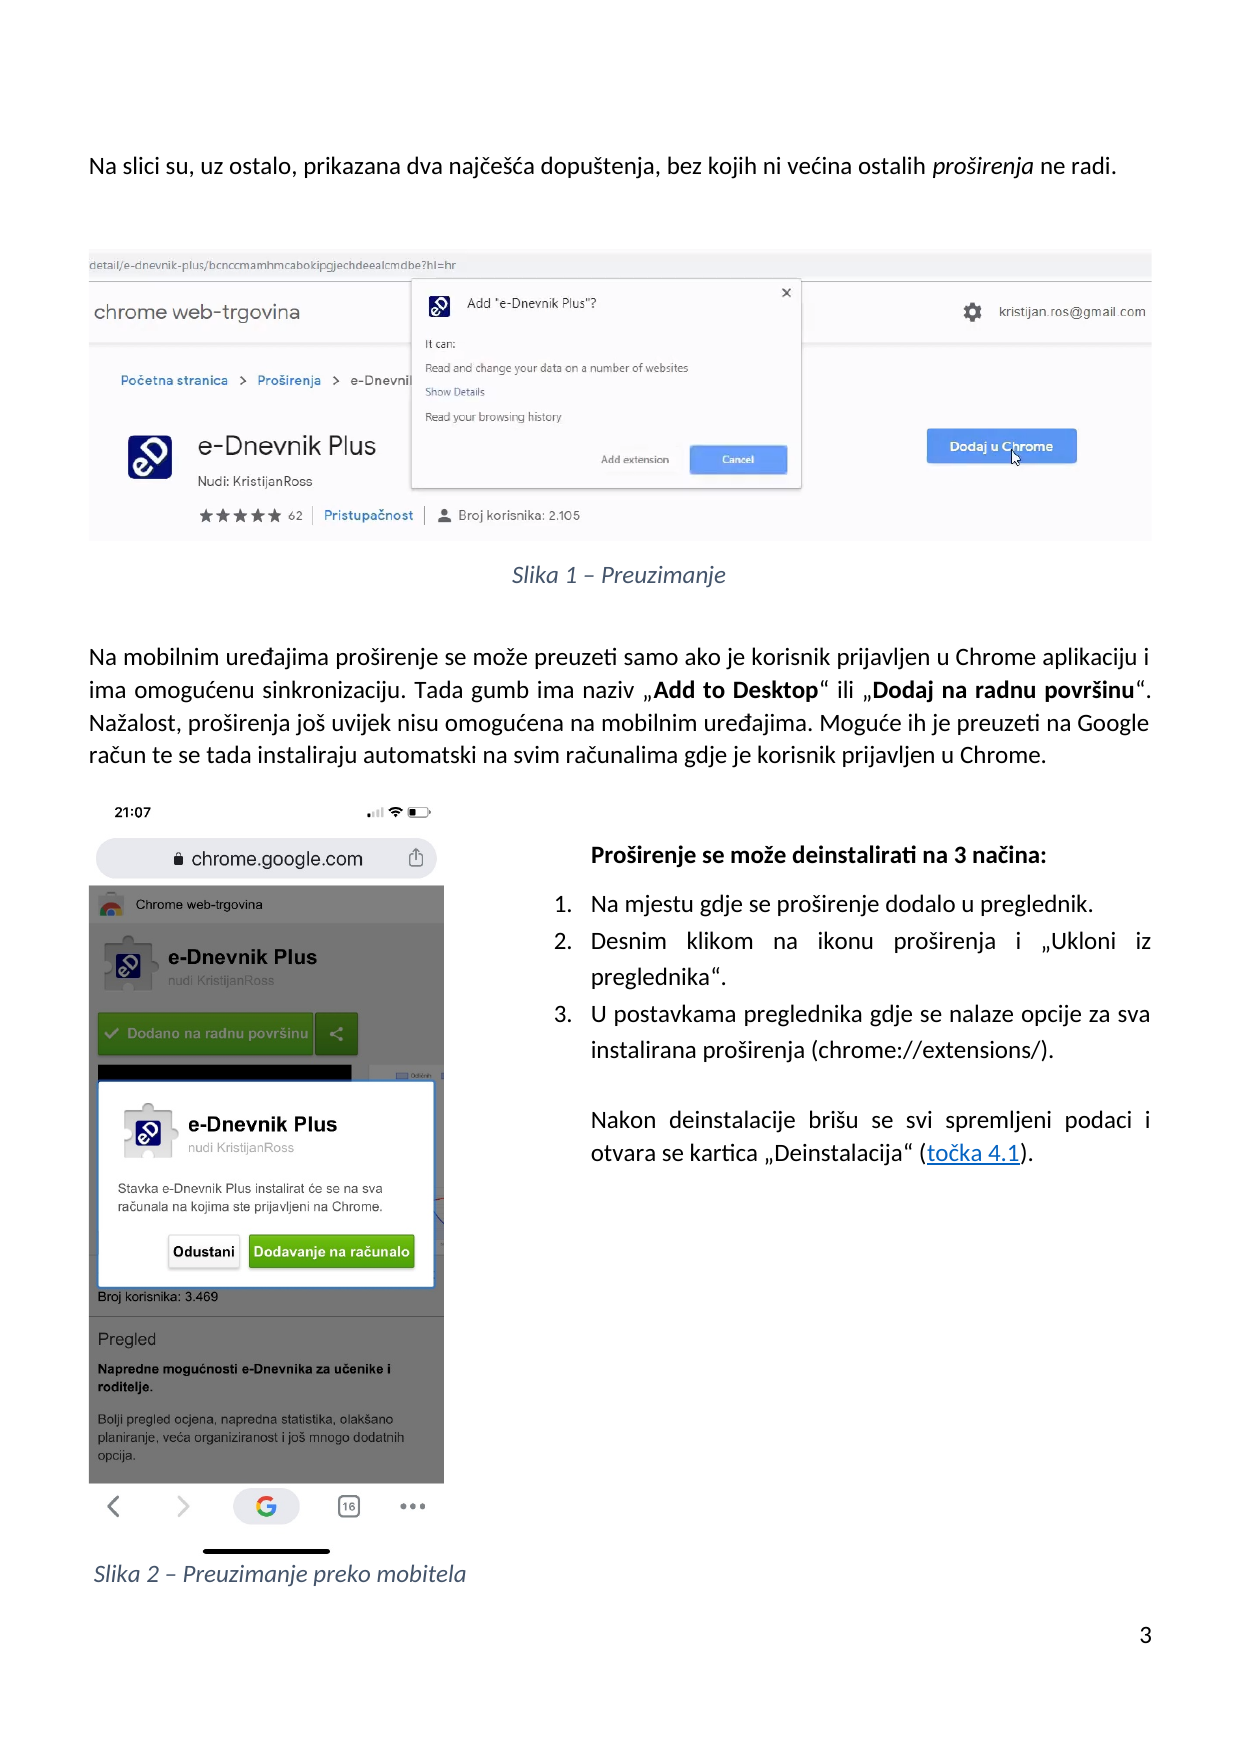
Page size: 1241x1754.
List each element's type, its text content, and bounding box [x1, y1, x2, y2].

text Proširenje se može deinstalirati na 3 načina: [591, 839, 1152, 869]
picture [88, 249, 1152, 541]
text Na slici su, uz ostalo, prikazana dva najčešća dopuštenja, bez kojih ni većina ostalih proširenja ne radi. [89, 150, 1152, 181]
list Nakon deinstalacije brišu se svi spremljeni podaci i otvara se kartica „Deinstalacija“ (točka 4.1). [591, 1071, 1152, 1168]
text Na mobilnim uređajima proširenje se može preuzeti samo ako je korisnik prijavljen u Chrome aplikaciju i ima omogućenu sinkronizaciju. Tada gumb ima naziv „Add to Desktop“ ili „Dodaj na radnu površinu“. Nažalost, proširenja još uvijek nisu omogućena na mobilnim uređajima. Moguće ih je preuzeti na Google račun te se tada instaliraju automatski na svim računalima gdje je korisnik prijavljen u Chrome. [89, 641, 1152, 770]
list Desnim klikom na ikonu proširenja i „Ukloni iz preglednika“. [553, 925, 1152, 992]
picture [88, 790, 444, 1561]
list U postavkama preglednika gdje se nalaze opcije za sva instalirana proširenja (chrome://extensions/). [553, 998, 1152, 1065]
list Na mjestu gdje se proširenje dodalo u preglednik. [553, 888, 1152, 919]
